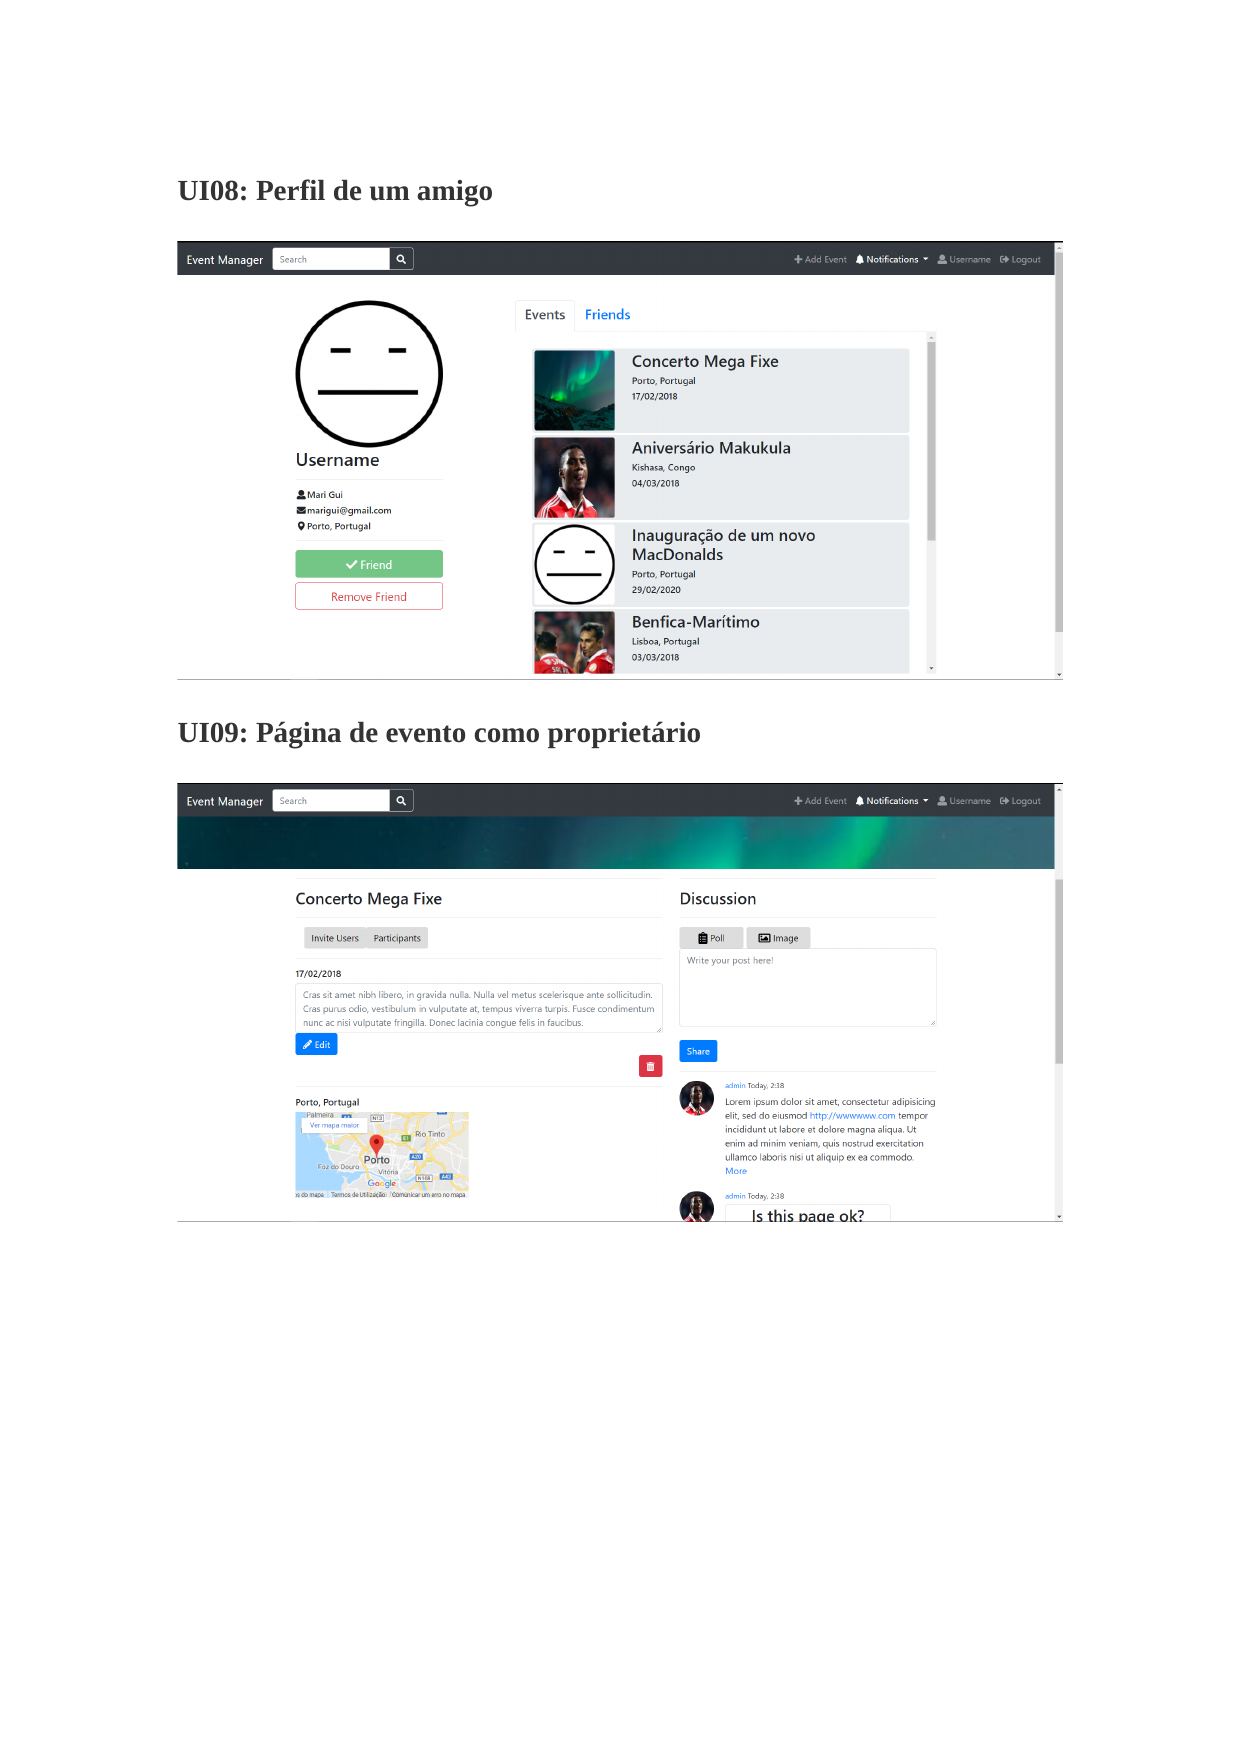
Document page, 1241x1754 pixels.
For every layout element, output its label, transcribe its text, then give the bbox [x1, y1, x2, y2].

text UI09: Página de evento como proprietário [177, 715, 1063, 748]
picture [177, 783, 1063, 1222]
text UI08: Perfil de um amigo [177, 173, 1063, 206]
picture [177, 241, 1063, 680]
